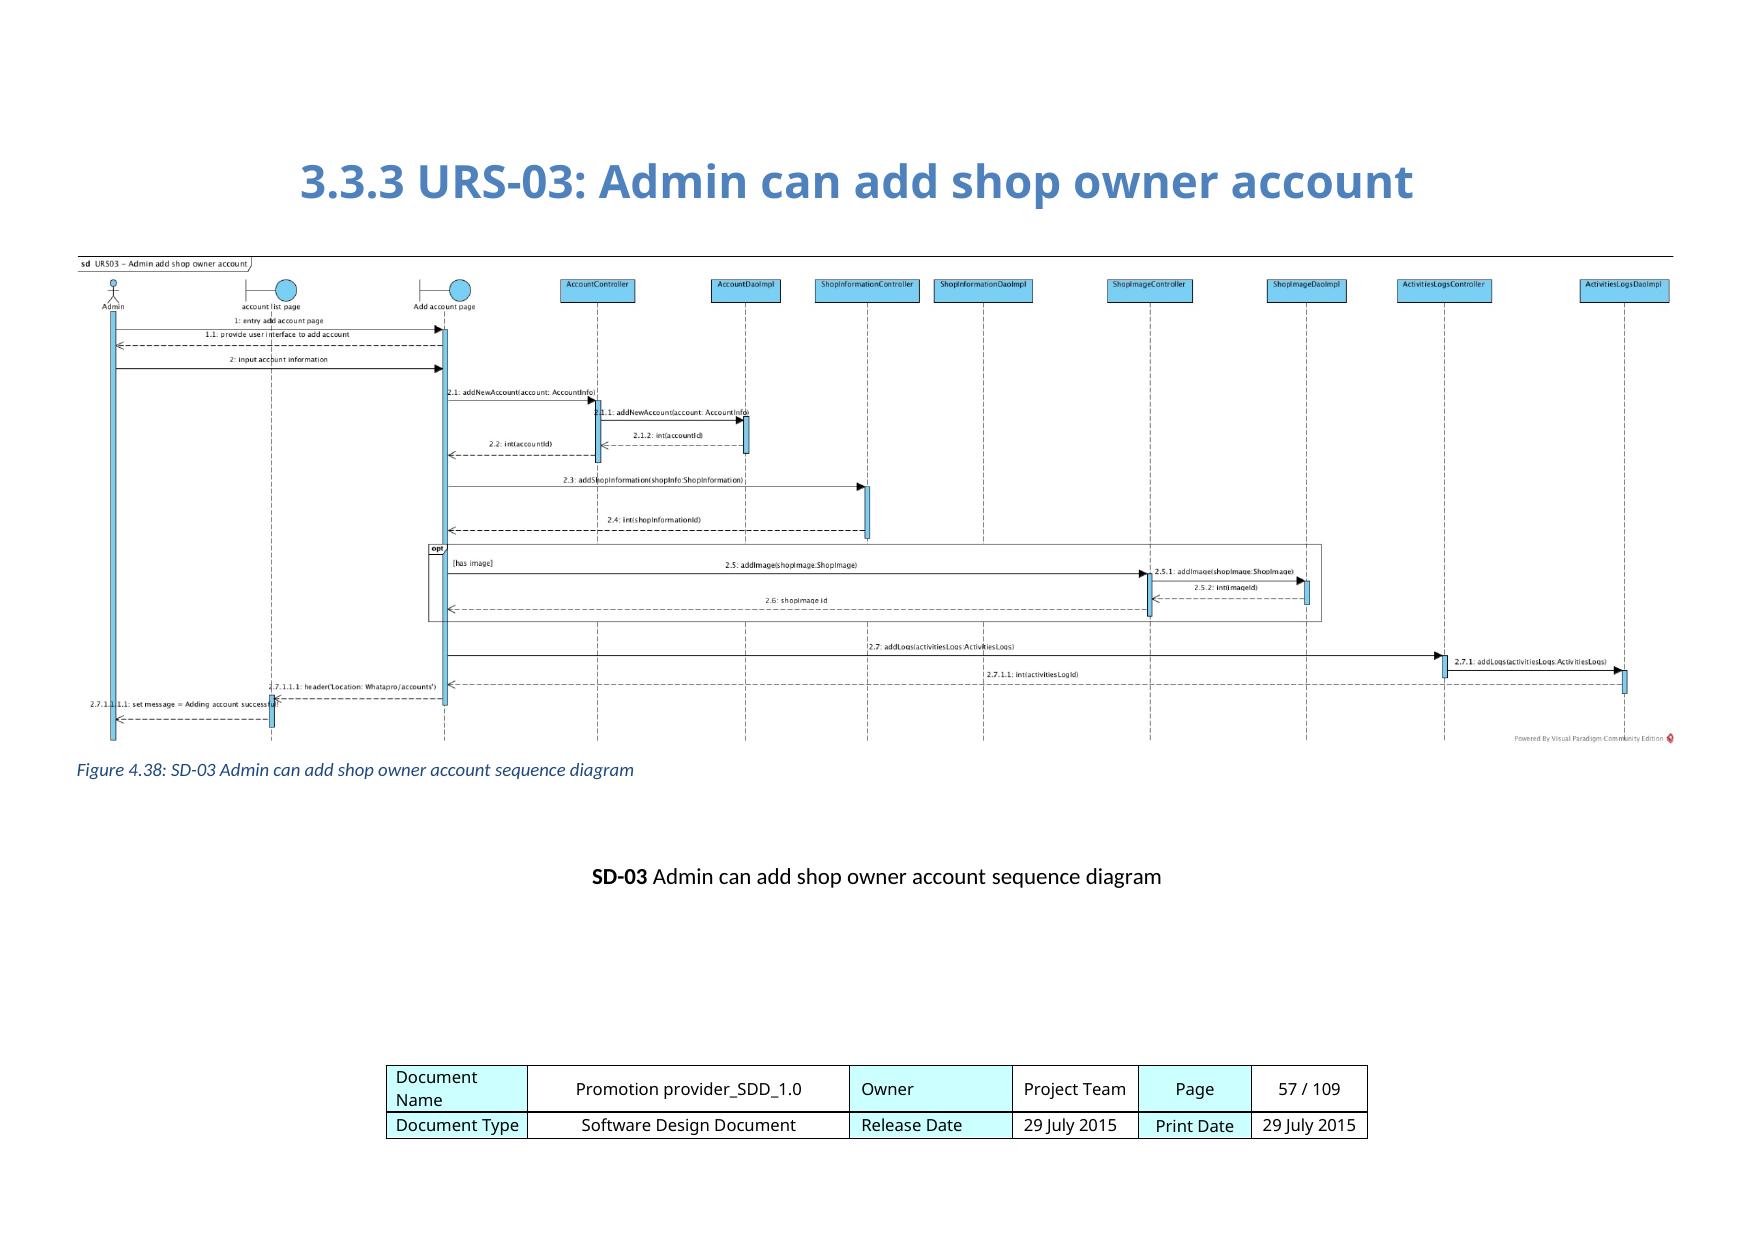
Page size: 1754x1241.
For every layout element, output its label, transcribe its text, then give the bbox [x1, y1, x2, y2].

text SD-03 Admin can add shop owner account sequence diagram [150, 862, 1604, 890]
picture [76, 256, 1671, 747]
subtitle 3.3.3 URS-03: Admin can add shop owner account [225, 150, 1604, 212]
